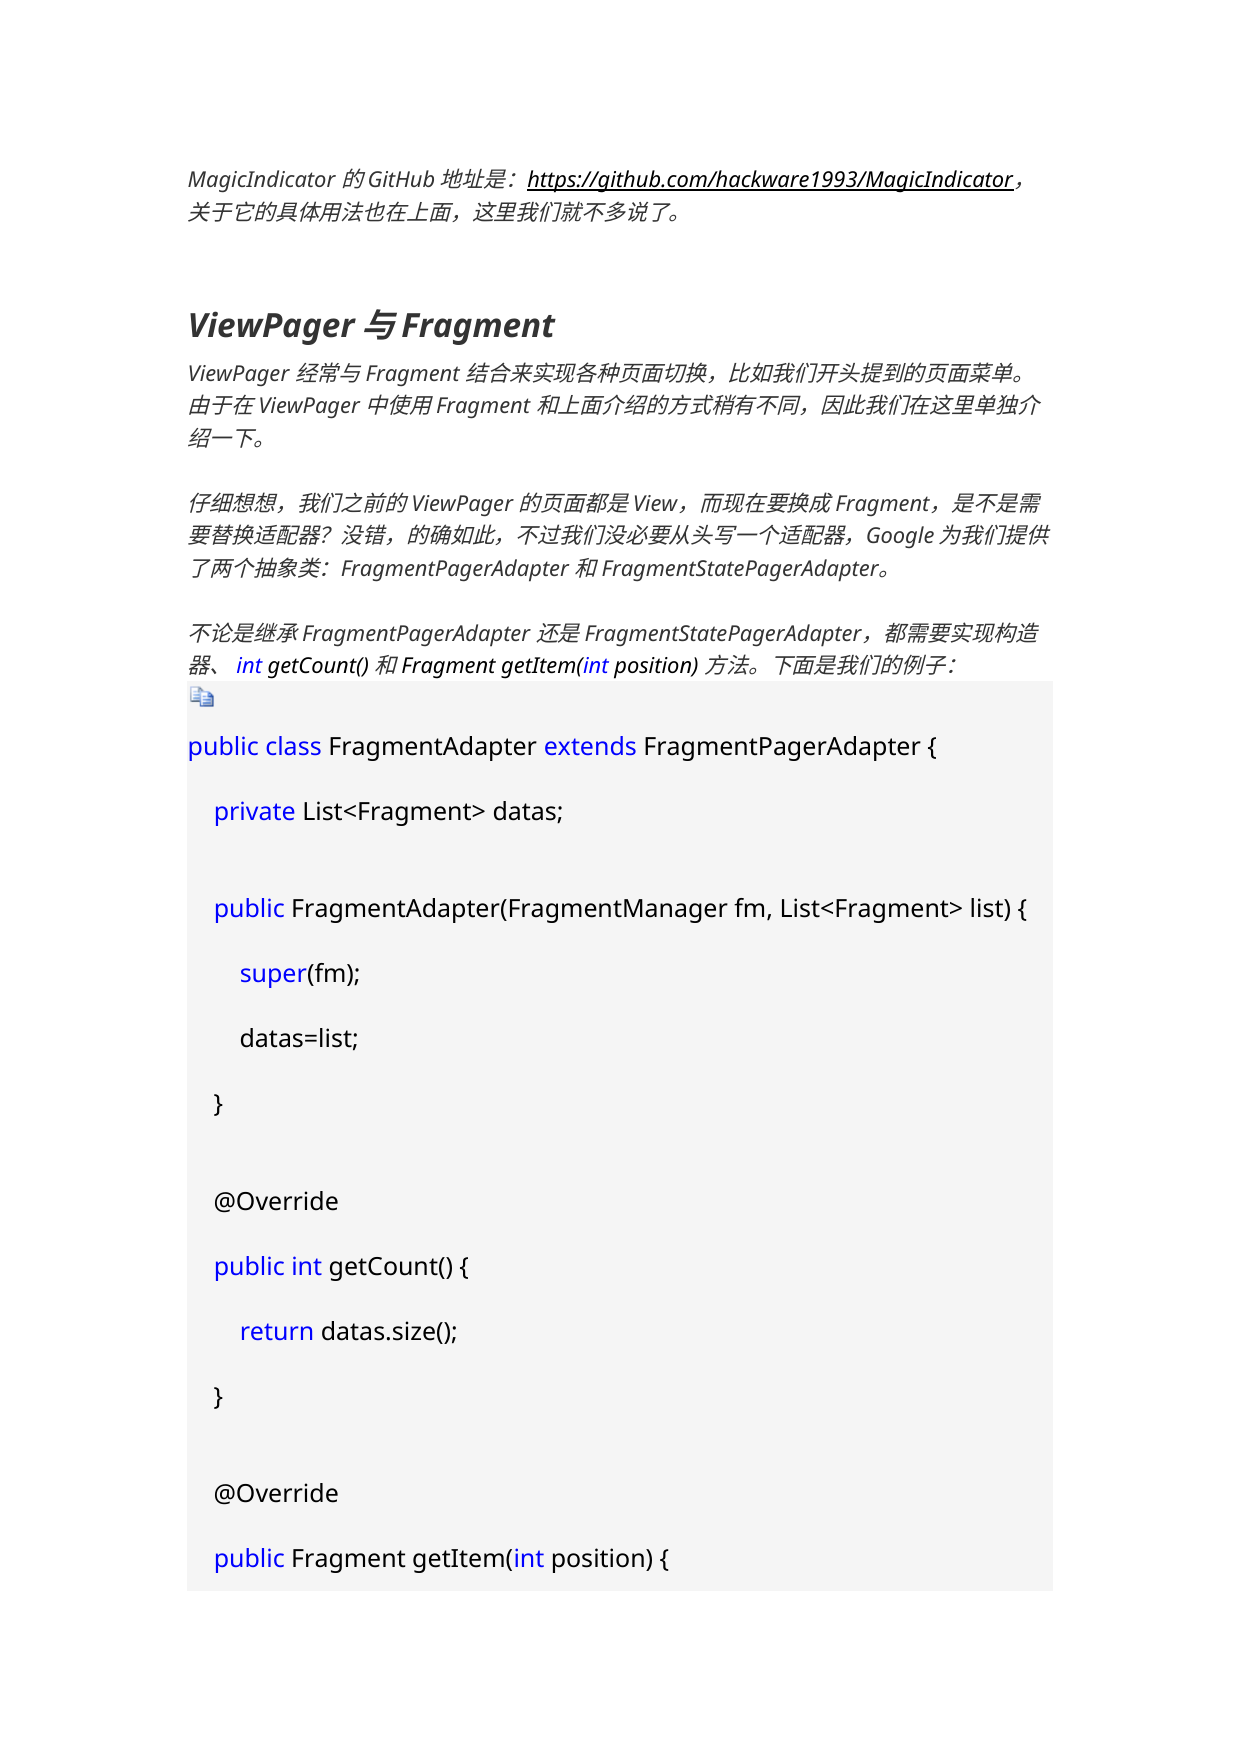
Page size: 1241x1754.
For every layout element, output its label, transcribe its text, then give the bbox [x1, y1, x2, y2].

text @Override [187, 1168, 1053, 1233]
text public FragmentAdapter(FragmentManager fm, List<Fragment> list) { [187, 876, 1053, 941]
text private List<Fragment> datas; [187, 778, 1053, 843]
picture [187, 680, 219, 712]
text MagicIndicator 的GitHub地址是：https://github.com/hackware1993/MagicIndicator，关于它的具体用法也在上面，这里我们就不多说了。 [187, 162, 1053, 227]
text } [187, 1071, 1053, 1136]
text public class FragmentAdapter extends FragmentPagerAdapter { [187, 713, 1053, 778]
text } [187, 1363, 1053, 1428]
text super(fm); [187, 941, 1053, 1006]
text return datas.size(); [187, 1298, 1053, 1363]
text datas=list; [187, 1006, 1053, 1071]
text ViewPager与Fragment [187, 291, 1053, 356]
text public int getCount() { [187, 1233, 1053, 1298]
text public Fragment getItem(int position) { [187, 1526, 1053, 1591]
text @Override [187, 1461, 1053, 1526]
text ViewPager 经常与 Fragment 结合来实现各种页面切换，比如我们开头提到的页面菜单。由于在 ViewPager 中使用 Fragment 和上面介绍的方式稍有不同，因此我们在这里单独介绍一下。 仔细想想，我们之前的 ViewPager 的页面都是 View，而现在要换成 Fragment，是不是需要替换适配器？没错，的确如此，不过我们没必要从头写一个适配器，Google为我们提供了两个抽象类：FragmentPagerAdapter 和 FragmentStatePagerAdapter。 不论是继承 FragmentPagerAdapter 还是 FragmentStatePagerAdapter，都需要实现构造器、 int getCount() 和 Fragment getItem(int position) 方法。下面是我们的例子： [187, 356, 1053, 681]
